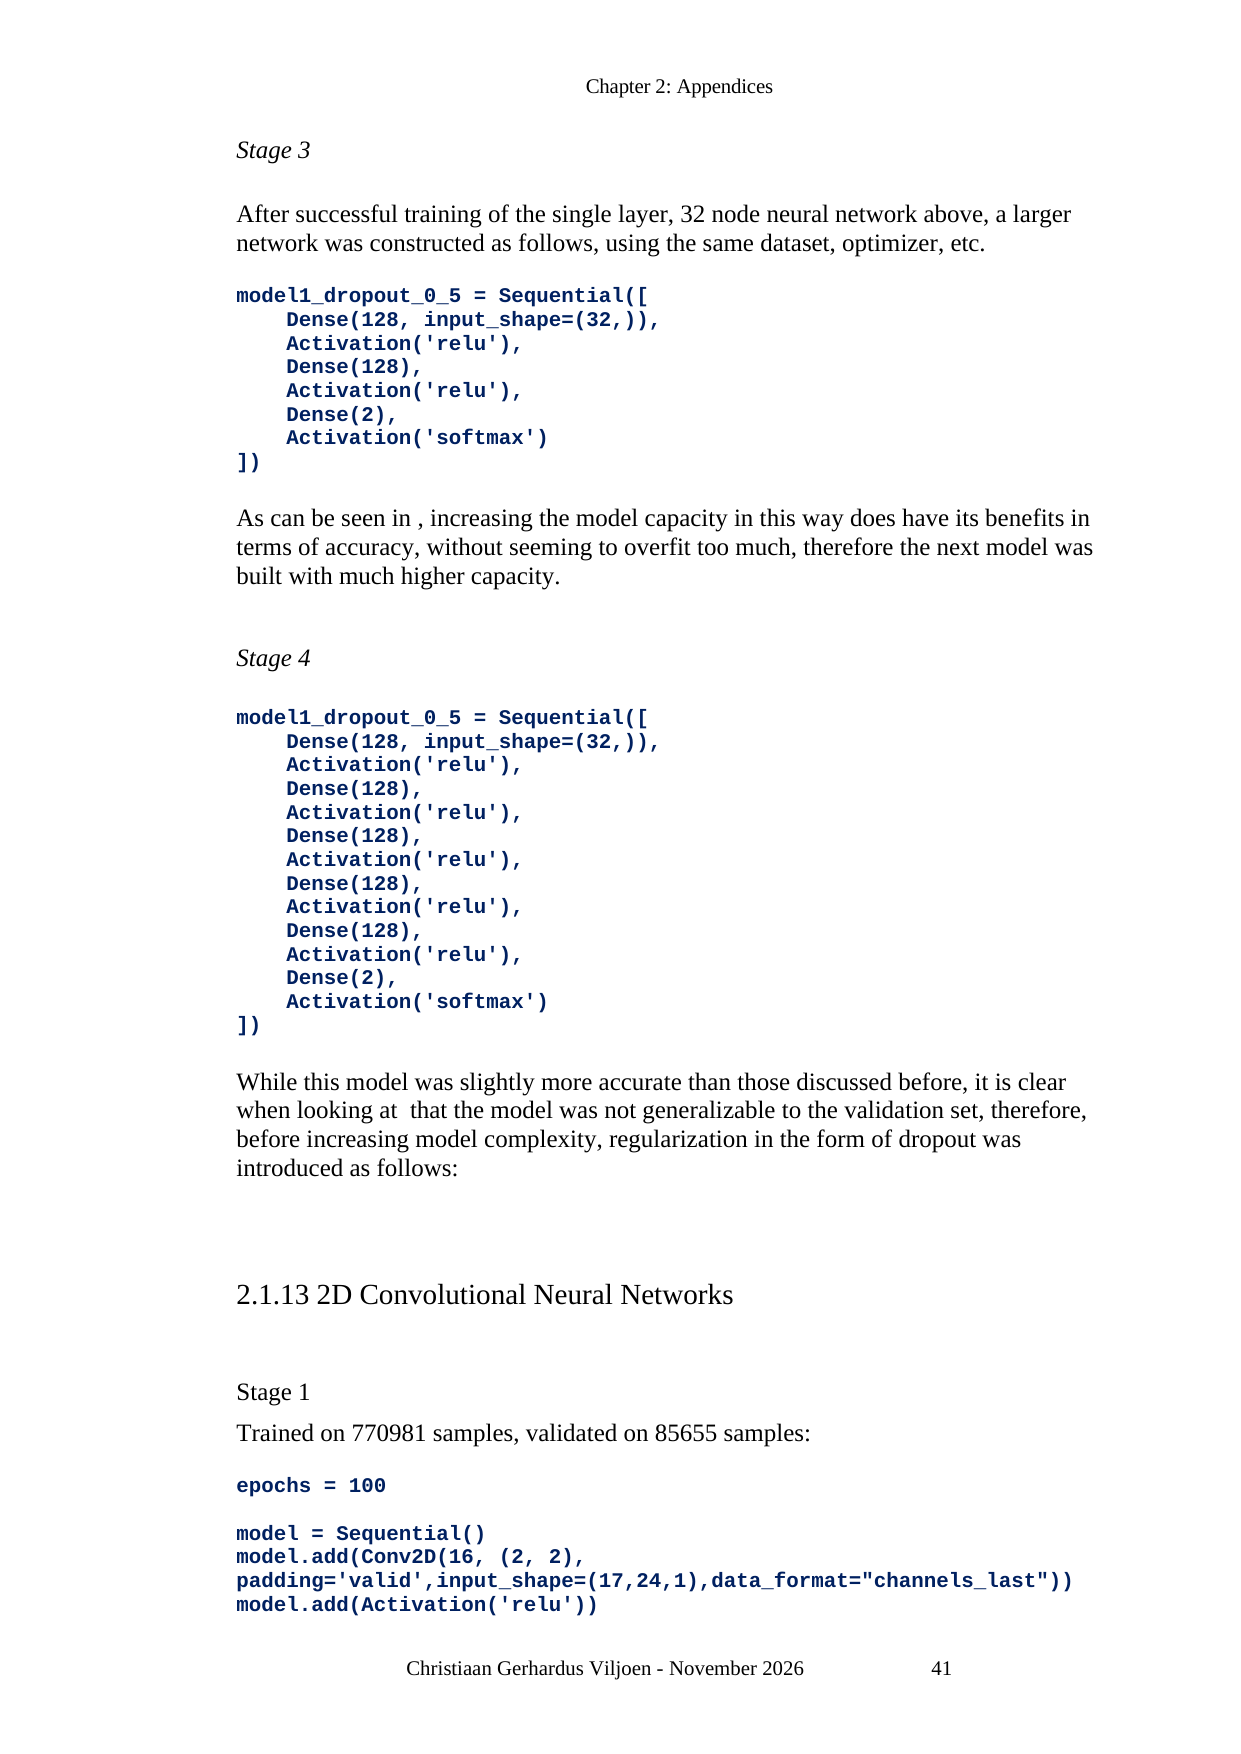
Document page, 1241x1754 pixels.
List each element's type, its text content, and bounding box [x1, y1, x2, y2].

text ]) [236, 451, 1122, 474]
text model = Sequential() [236, 1523, 1122, 1546]
text Activation('relu'), [236, 896, 1122, 920]
text model.add(Conv2D(16, (2, 2), padding='valid',input_shape=(17,24,1),data_format="channels_last")) [236, 1546, 1122, 1594]
text Activation('relu'), [236, 802, 1122, 825]
text epochs = 100 [236, 1475, 1122, 1499]
text Activation('relu'), [236, 754, 1122, 778]
text After successful training of the single layer, 32 node neural network above, a larger network was constructed as follows, using the same dataset, optimizer, etc. [236, 199, 1122, 257]
text Activation('relu'), [236, 333, 1122, 356]
text Trained on 770981 samples, validated on 85655 samples: [236, 1418, 1122, 1447]
text Dense(128, input_shape=(32,)), [236, 731, 1122, 754]
text Activation('relu'), [236, 380, 1122, 404]
text Activation('softmax') [236, 427, 1122, 451]
text Dense(128), [236, 873, 1122, 896]
text Dense(128), [236, 356, 1122, 380]
text model1_dropout_0_5 = Sequential([ [236, 707, 1122, 731]
text While this model was slightly more accurate than those discussed before, it is clear when looking at 0 that the model was not generalizable to the validation set, therefore, before increasing model complexity, regularization in the form of dropout was introduced as follows: [236, 1067, 1122, 1182]
text Dense(2), [236, 967, 1122, 991]
text Dense(128), [236, 825, 1122, 849]
subtitle Stage 4 [236, 643, 1122, 672]
text Activation('relu'), [236, 849, 1122, 873]
text ]) [236, 1014, 1122, 1038]
text Dense(128, input_shape=(32,)), [236, 309, 1122, 333]
text Dense(128), [236, 778, 1122, 802]
subtitle Stage 1 [236, 1377, 1122, 1405]
text Activation('softmax') [236, 991, 1122, 1014]
text model.add(Activation('relu')) [236, 1594, 1122, 1617]
text Dense(2), [236, 404, 1122, 427]
text As can be seen in 0, increasing the model capacity in this way does have its benefits in terms of accuracy, without seeming to overfit too much, therefore the next model was built with much higher capacity. [236, 503, 1122, 589]
subtitle Stage 3 [236, 135, 1122, 164]
text Dense(128), [236, 920, 1122, 943]
text model1_dropout_0_5 = Sequential([ [236, 285, 1122, 309]
subtitle 2D Convolutional Neural Networks [236, 1277, 1122, 1310]
text Activation('relu'), [236, 943, 1122, 967]
